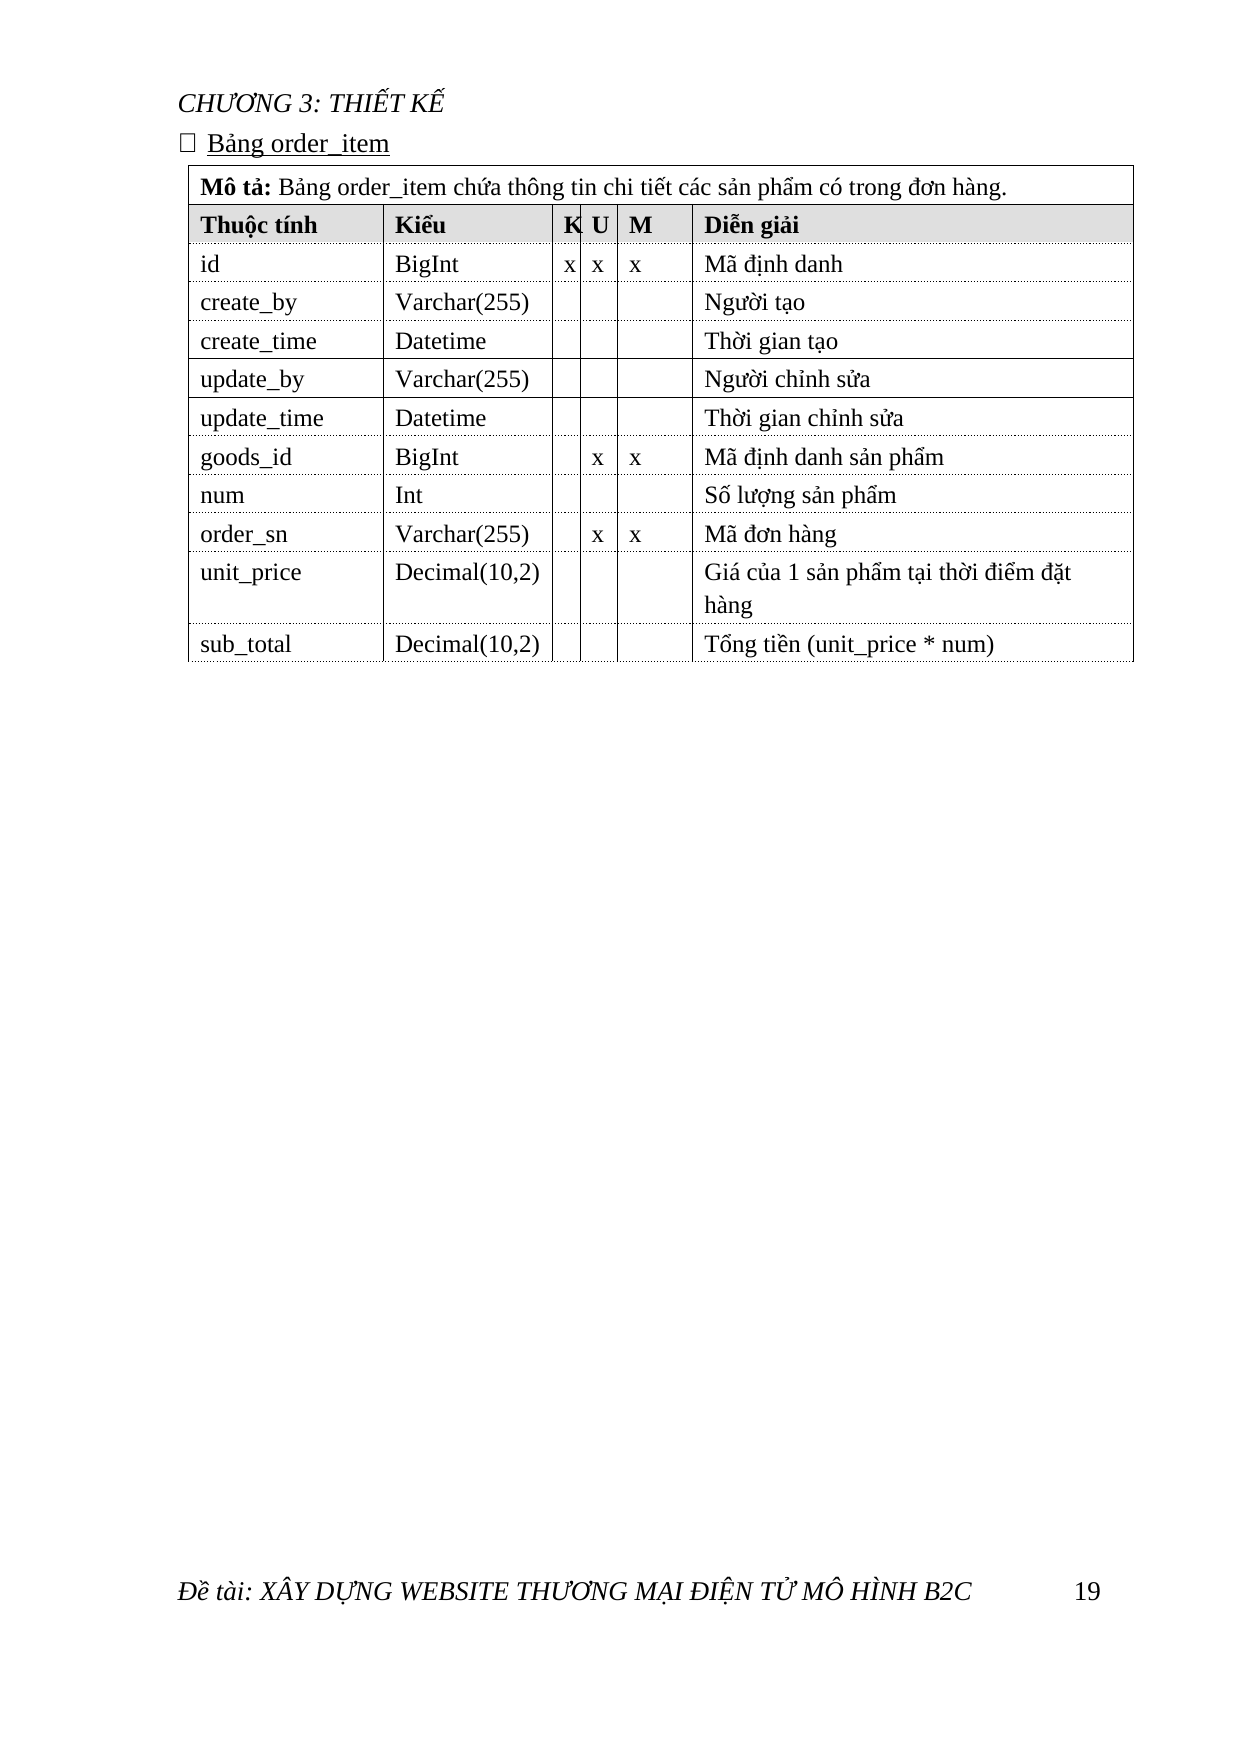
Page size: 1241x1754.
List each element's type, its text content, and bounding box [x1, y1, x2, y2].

table_cell U [581, 205, 617, 242]
table_cell order_sn [189, 512, 383, 551]
table_cell [553, 320, 580, 358]
table_cell Varchar(255) [384, 359, 552, 397]
table_header Mô tả: Bảng order_item chứa thông tin chi tiết các sản phẩm có trong đơn hàng. [189, 166, 1133, 204]
table_cell [581, 474, 617, 512]
table_cell [553, 398, 580, 435]
table_cell Người chỉnh sửa [693, 359, 1133, 397]
table_cell create_by [189, 281, 383, 319]
table_cell Tổng tiền (unit_price * num) [693, 623, 1133, 661]
table_cell [581, 398, 617, 435]
table_cell [553, 359, 580, 397]
table_cell Thời gian chỉnh sửa [693, 398, 1133, 435]
table_cell Decimal(10,2) [384, 551, 552, 623]
table_cell Thời gian tạo [693, 320, 1133, 358]
text Bảng order_item [177, 128, 1122, 159]
table_cell [618, 398, 692, 435]
table_cell Giá của 1 sản phẩm tại thời điểm đặt hàng [693, 551, 1133, 623]
table_cell [618, 623, 692, 661]
table_cell Số lượng sản phẩm [693, 474, 1133, 512]
table_cell Varchar(255) [384, 512, 552, 551]
table_cell BigInt [384, 243, 552, 281]
table_cell [581, 281, 617, 319]
table_cell [618, 474, 692, 512]
table_cell [581, 359, 617, 397]
table_cell [553, 551, 580, 623]
table_cell create_time [189, 320, 383, 358]
table_cell x [618, 243, 692, 281]
table_cell [553, 512, 580, 551]
table_cell x [618, 435, 692, 474]
table_cell Decimal(10,2) [384, 623, 552, 661]
table_cell [553, 281, 580, 319]
table_cell [618, 281, 692, 319]
table_cell [581, 551, 617, 623]
table_cell K [553, 205, 580, 242]
table_cell Kiểu [384, 205, 552, 242]
table_cell goods_id [189, 435, 383, 474]
table_cell [618, 551, 692, 623]
table_cell [553, 435, 580, 474]
table_cell [618, 359, 692, 397]
table_cell [553, 474, 580, 512]
table_cell [581, 623, 617, 661]
table_cell num [189, 474, 383, 512]
table_cell Mã định danh sản phẩm [693, 435, 1133, 474]
table_cell Varchar(255) [384, 281, 552, 319]
table_cell Datetime [384, 398, 552, 435]
table_cell Diễn giải [693, 205, 1133, 242]
table_cell [581, 320, 617, 358]
table_cell Mã định danh [693, 243, 1133, 281]
table_cell [553, 623, 580, 661]
table_cell update_time [189, 398, 383, 435]
table_cell Int [384, 474, 552, 512]
table_cell x [581, 512, 617, 551]
table_cell unit_price [189, 551, 383, 623]
table_cell sub_total [189, 623, 383, 661]
table_cell x [618, 512, 692, 551]
table_cell Mã đơn hàng [693, 512, 1133, 551]
table_cell [618, 320, 692, 358]
table_cell x [553, 243, 580, 281]
table_cell x [581, 243, 617, 281]
table_cell Người tạo [693, 281, 1133, 319]
table_cell M [618, 205, 692, 242]
table_cell BigInt [384, 435, 552, 474]
table_cell Thuộc tính [189, 205, 383, 242]
table_cell Datetime [384, 320, 552, 358]
table_cell id [189, 243, 383, 281]
table_cell update_by [189, 359, 383, 397]
table_cell x [581, 435, 617, 474]
